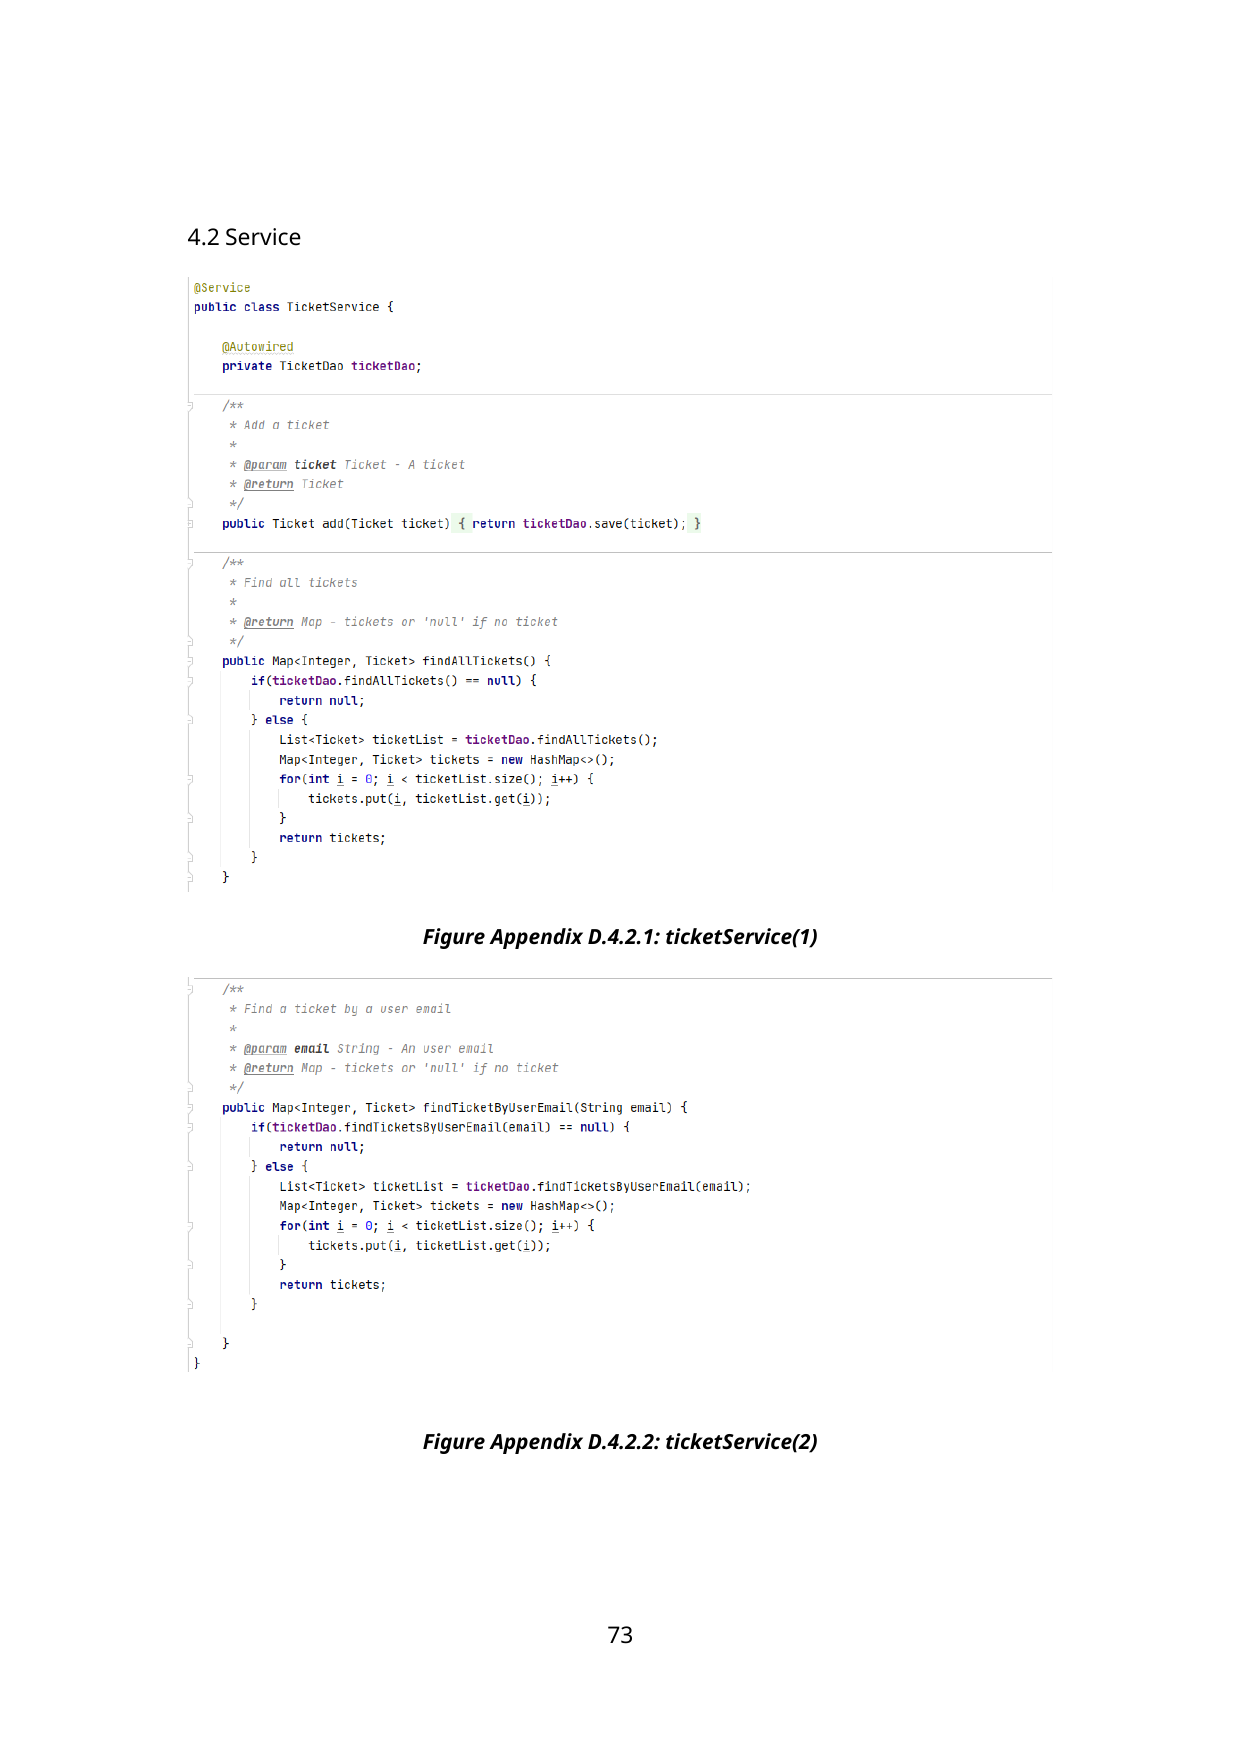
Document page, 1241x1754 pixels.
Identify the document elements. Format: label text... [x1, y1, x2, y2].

picture [187, 277, 1053, 892]
text Figure Appendix D.4.2.2: ticketService(2) [187, 1425, 1053, 1457]
picture [187, 977, 1053, 1372]
list Service [187, 220, 1053, 252]
text Figure Appendix D.4.2.1: ticketService(1) [187, 920, 1053, 952]
